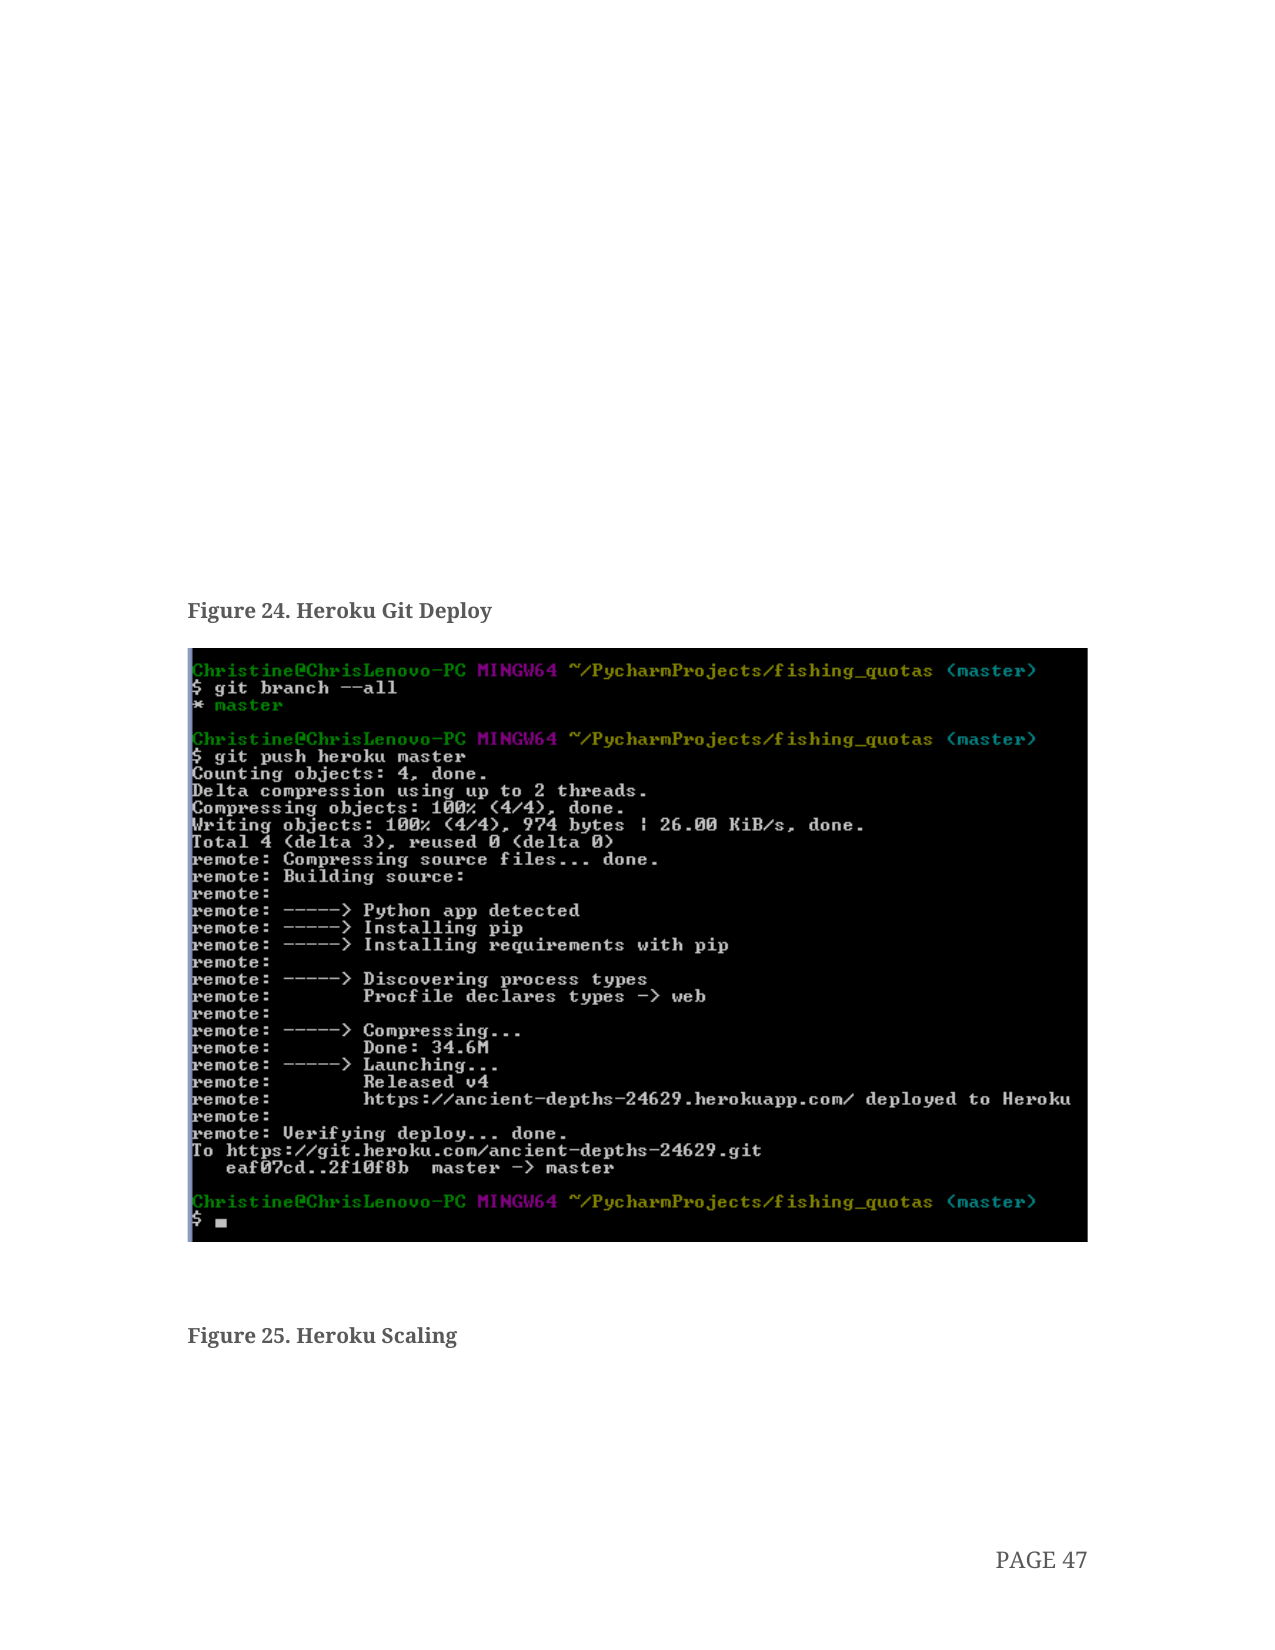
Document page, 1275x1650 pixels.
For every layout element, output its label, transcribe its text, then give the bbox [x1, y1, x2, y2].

text Figure 24. Heroku Git Deploy [187, 597, 1087, 625]
picture [187, 648, 1088, 1242]
text Figure 25. Heroku Scaling [187, 1321, 1087, 1350]
